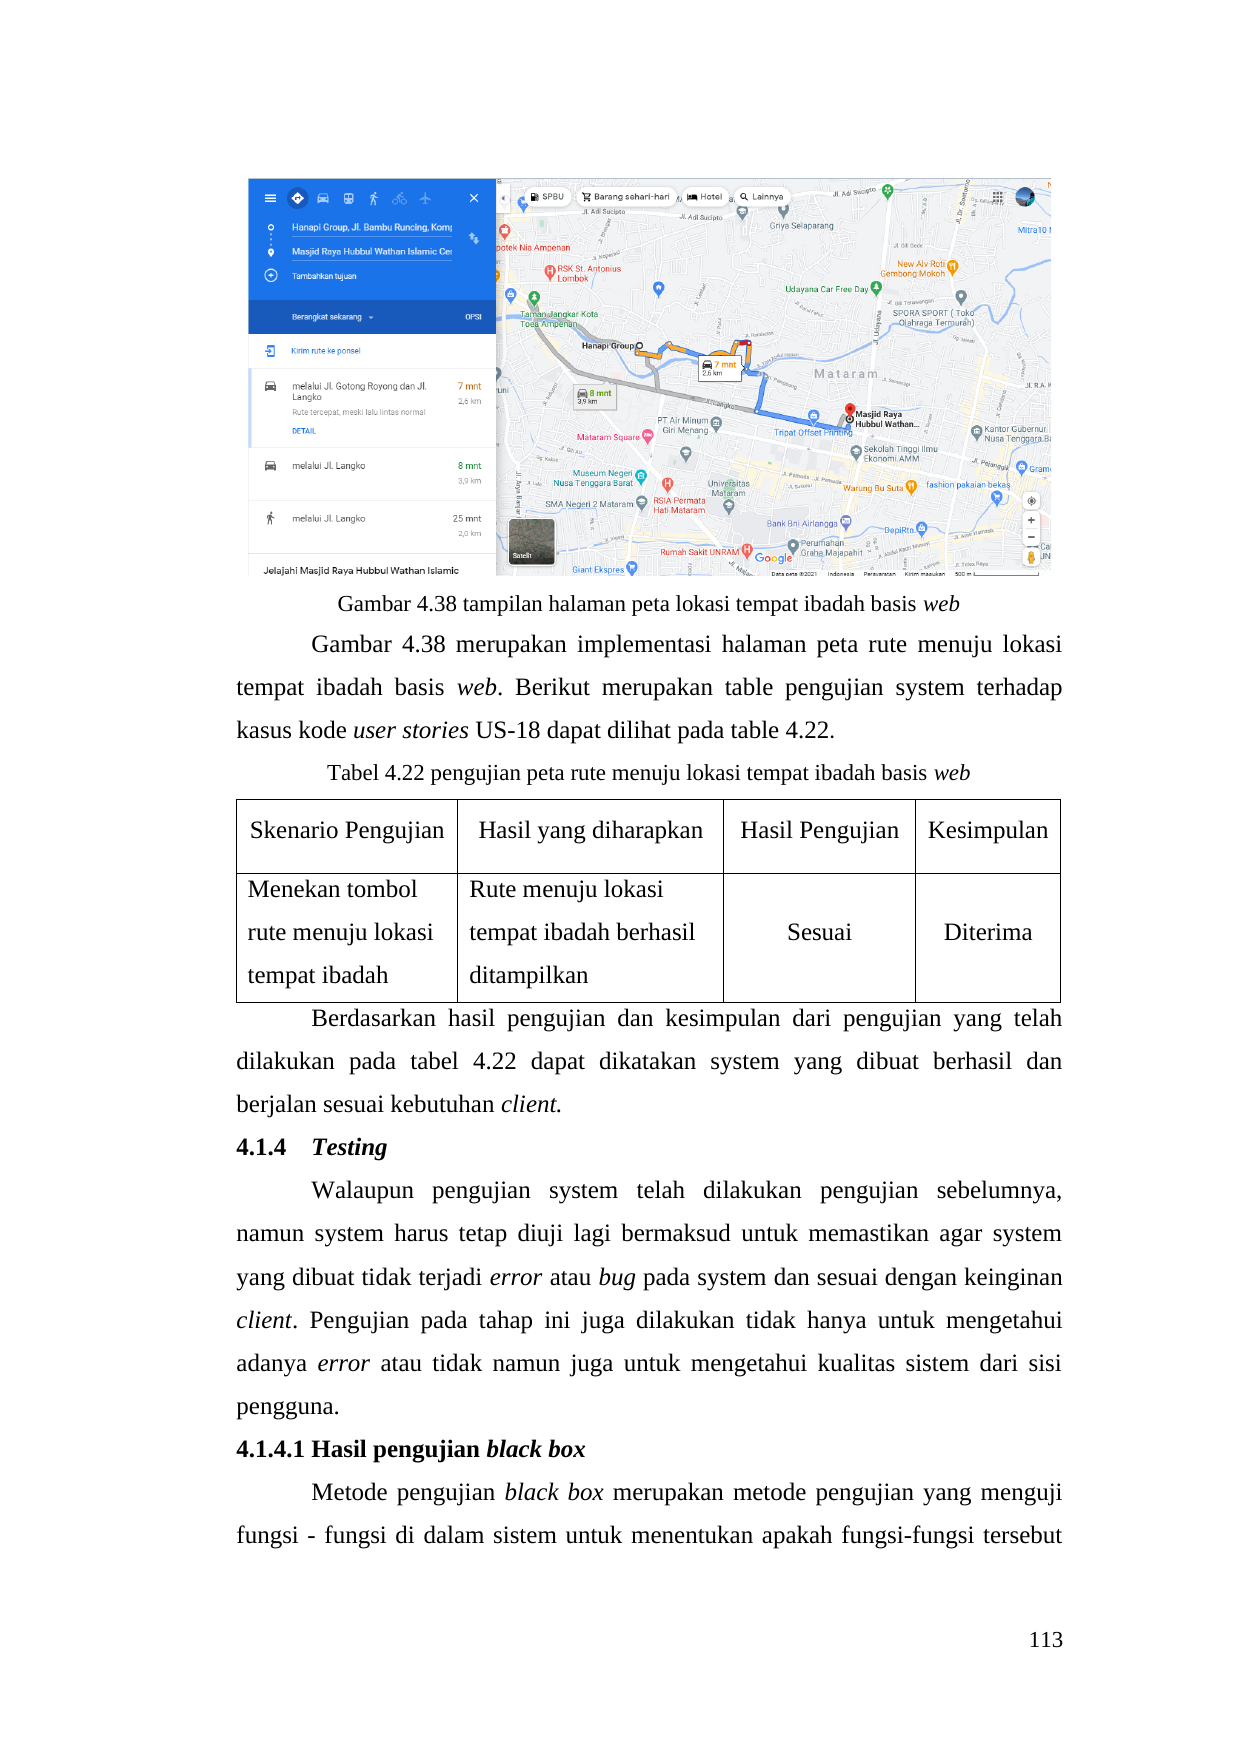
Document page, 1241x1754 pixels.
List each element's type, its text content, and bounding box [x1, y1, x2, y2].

text Gambar 4.38 tampilan halaman peta lokasi tempat ibadah basis web [236, 589, 1063, 616]
table_cell Menekan tombol rute menuju lokasi tempat ibadah [237, 874, 457, 1002]
table_header Hasil Pengujian [724, 800, 915, 873]
table_cell Rute menuju lokasi tempat ibadah berhasil ditampilkan [458, 874, 723, 1002]
picture [248, 177, 1052, 576]
table_cell Sesuai [724, 874, 915, 1002]
list Hasil pengujian black box [236, 1434, 1063, 1463]
table_header Kesimpulan [916, 800, 1060, 873]
table_cell Diterima [916, 874, 1060, 1002]
list Testing [236, 1132, 1063, 1161]
list Tabel 4.22 pengujian peta rute menuju lokasi tempat ibadah basis web [236, 759, 1063, 786]
text Walaupun pengujian system telah dilakukan pengujian sebelumnya, namun system harus tetap diuji lagi bermaksud untuk memastikan agar system yang dibuat tidak terjadi error atau bug pada system dan sesuai dengan keinginan client. Pengujian pada tahap ini juga dilakukan tidak hanya untuk mengetahui adanya error atau tidak namun juga untuk mengetahui kualitas sistem dari sisi pengguna. [236, 1175, 1063, 1420]
text Berdasarkan hasil pengujian dan kesimpulan dari pengujian yang telah dilakukan pada tabel 4.22 dapat dikatakan system yang dibuat berhasil dan berjalan sesuai kebutuhan client. [236, 1003, 1063, 1118]
table_header Skenario Pengujian [237, 800, 457, 873]
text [236, 1477, 1063, 1549]
text Gambar 4.38 merupakan implementasi halaman peta rute menuju lokasi tempat ibadah basis web. Berikut merupakan table pengujian system terhadap kasus kode user stories US-18 dapat dilihat pada table 4.22. [236, 629, 1063, 745]
table_header Hasil yang diharapkan [458, 800, 723, 873]
